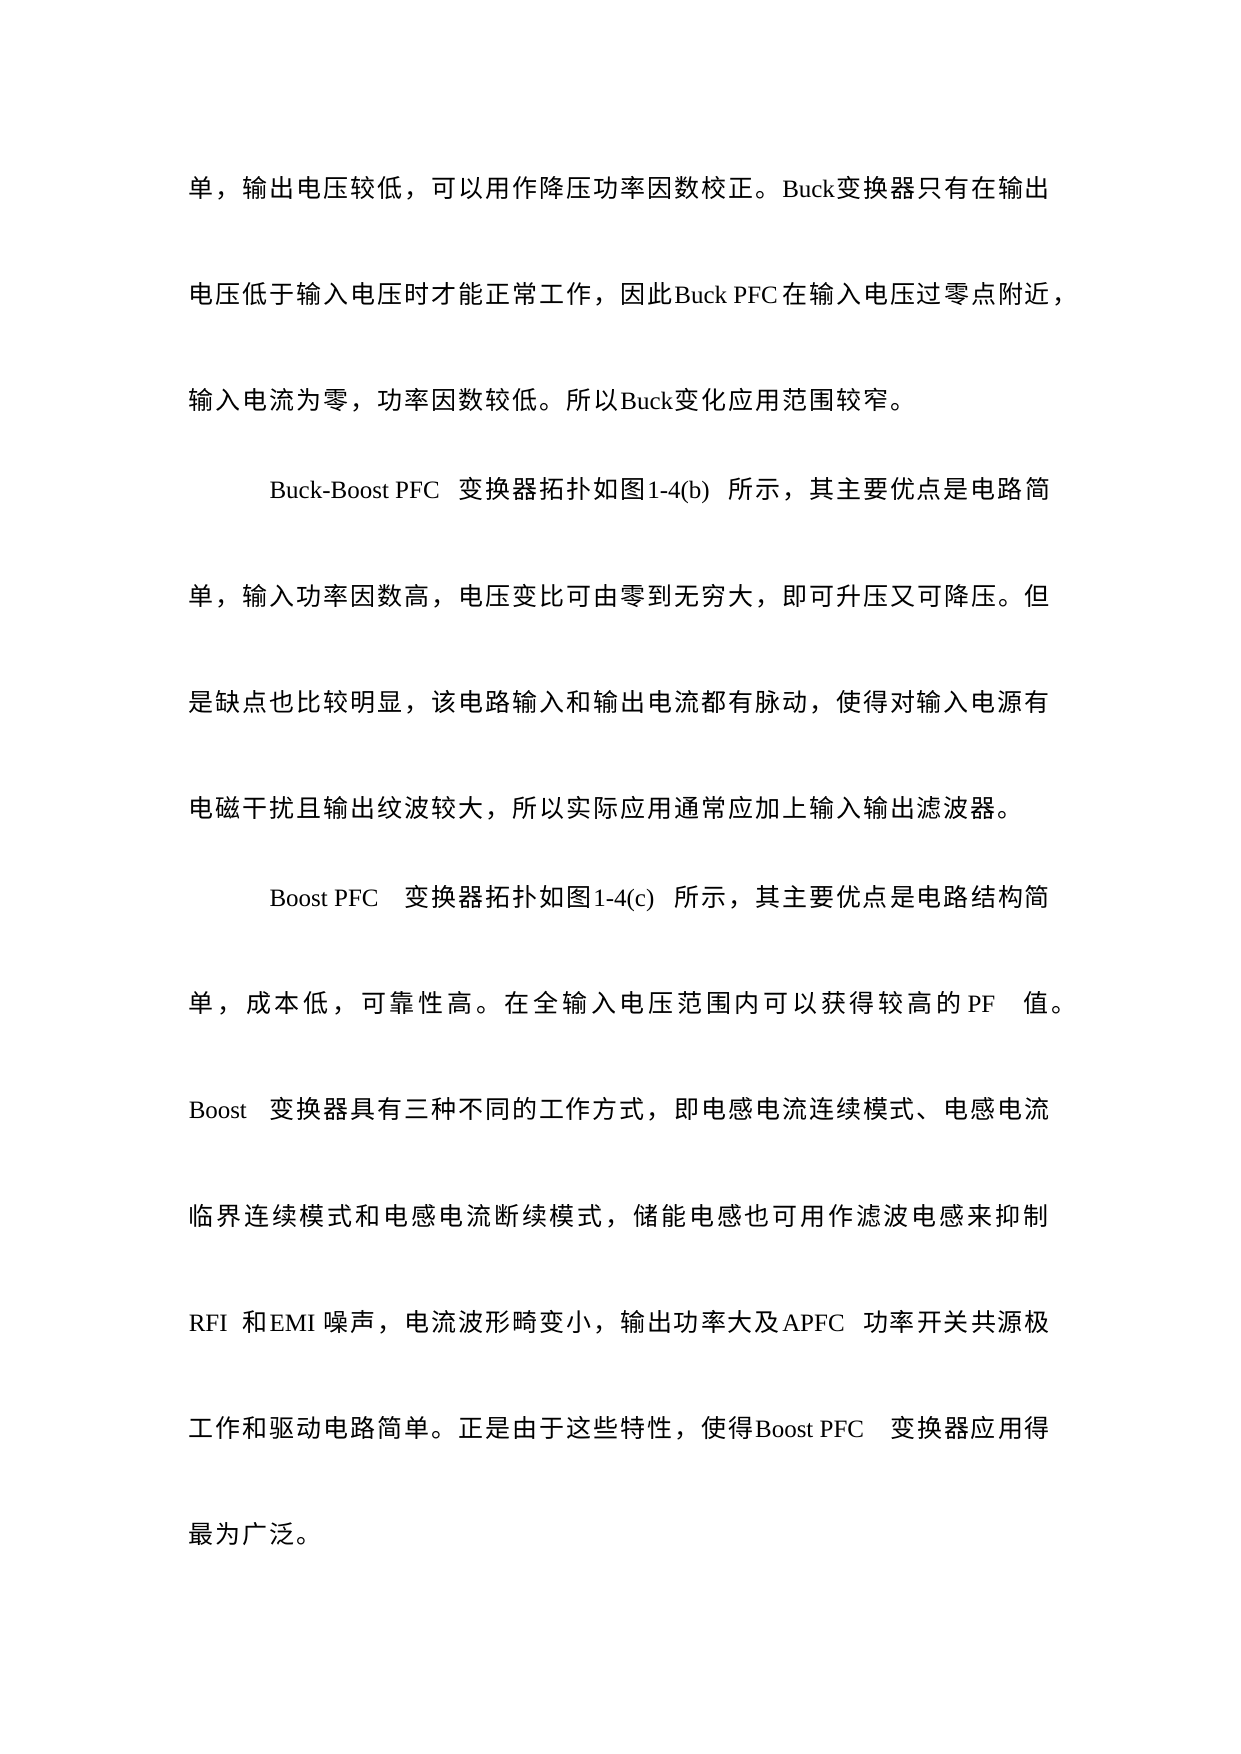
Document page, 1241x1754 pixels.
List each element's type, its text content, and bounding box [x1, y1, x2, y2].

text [188, 151, 1052, 434]
text Boost PFC变换器拓扑如图1-4(c)所示，其主要优点是电路结构简单，成本低，可靠性高。在全输入电压范围内可以获得较高的PF值。Boost变换器具有三种不同的工作方式，即电感电流连续模式、电感电流临界连续模式和电感电流断续模式，储能电感也可用作滤波电感来抑制RFI和EMI噪声，电流波形畸变小，输出功率大及APFC功率开关共源极工作和驱动电路简单。正是由于这些特性，使得Boost PFC变换器应用得最为广泛。 [188, 860, 1052, 1568]
text Buck-Boost PFC变换器拓扑如图1-4(b)所示，其主要优点是电路简单，输入功率因数高，电压变比可由零到无穷大，即可升压又可降压。但是缺点也比较明显，该电路输入和输出电流都有脉动，使得对输入电源有电磁干扰且输出纹波较大，所以实际应用通常应加上输入输出滤波器。 [188, 452, 1052, 842]
